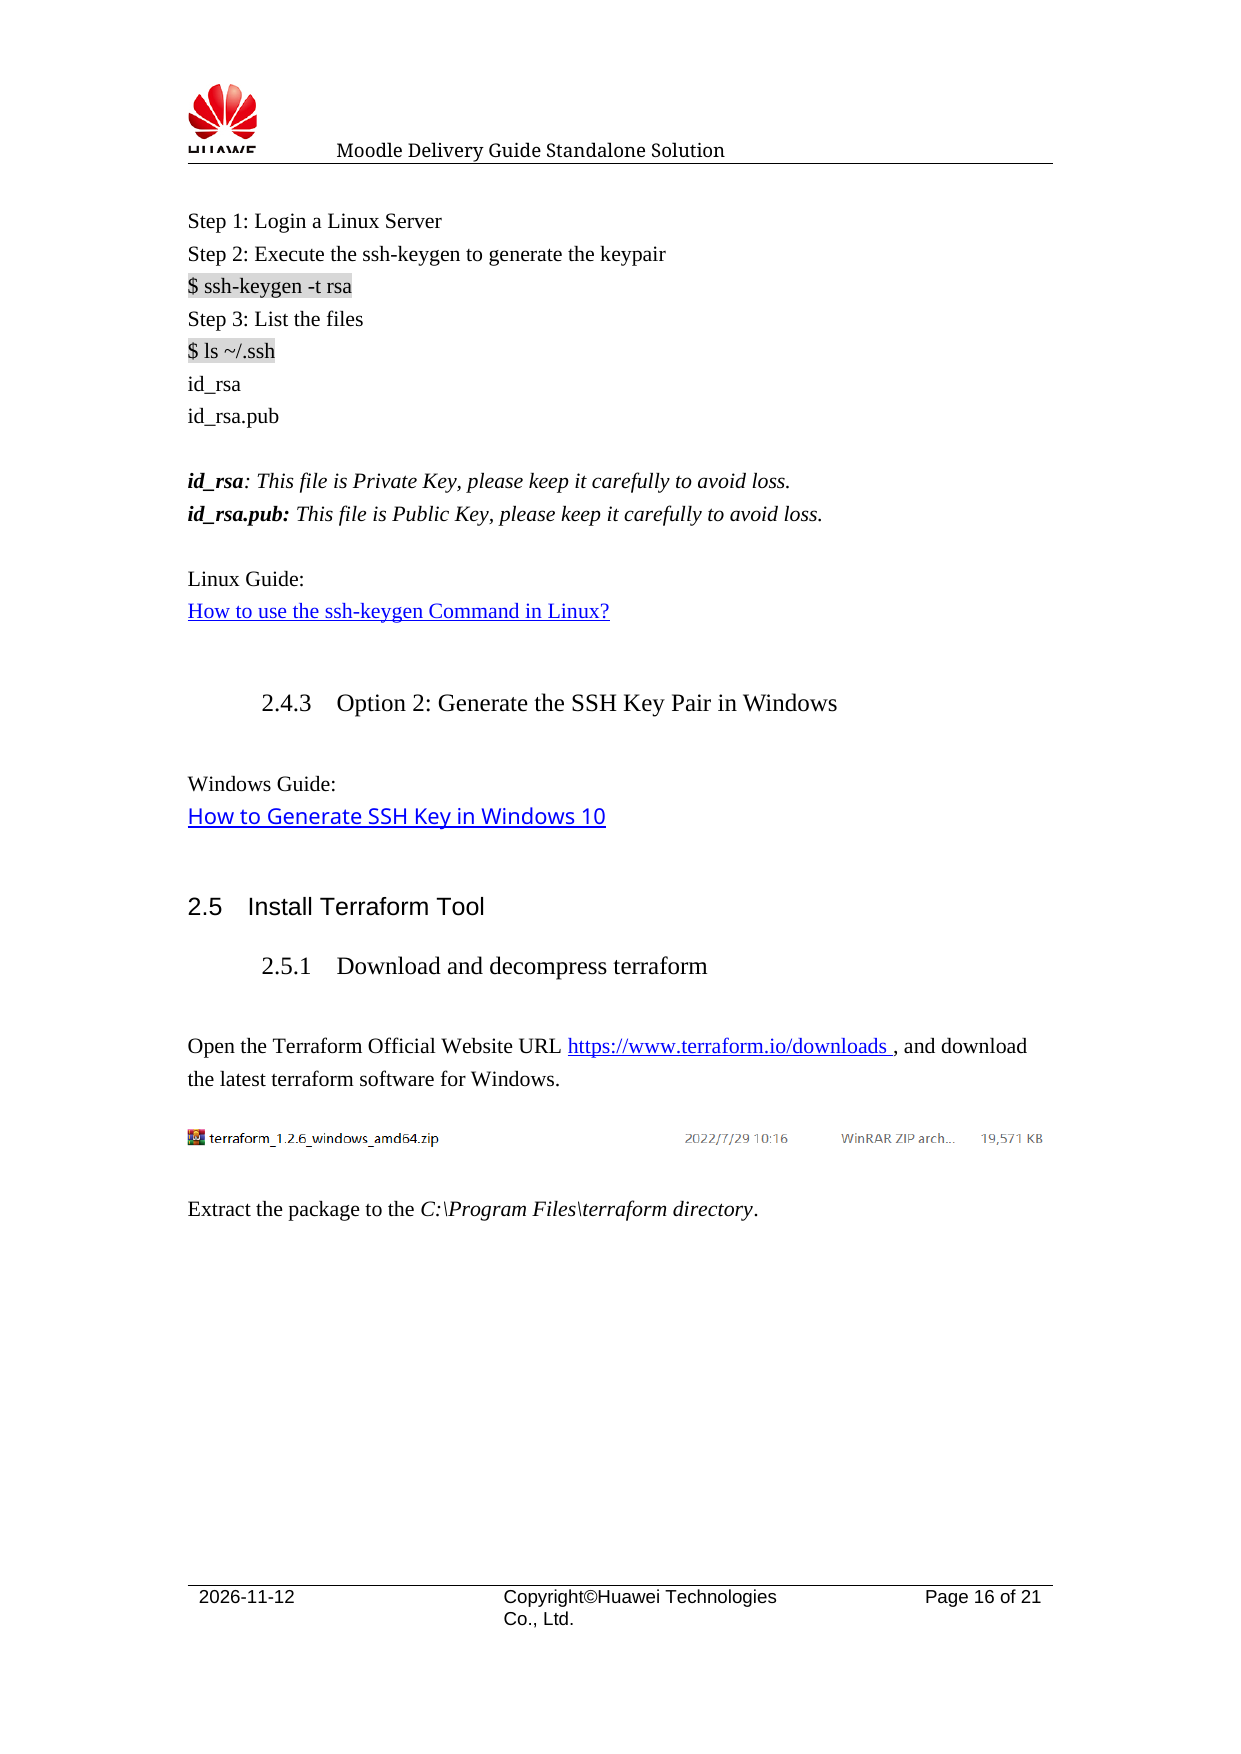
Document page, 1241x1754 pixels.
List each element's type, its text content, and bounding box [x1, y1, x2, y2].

picture [188, 84, 257, 153]
text Step 2: Execute the ssh-keygen to generate the keypair [187, 237, 1053, 269]
text id_rsa: This file is Private Key, please keep it carefully to avoid loss. [187, 464, 1053, 497]
picture [187, 1127, 1053, 1150]
subtitle Download and decompress terraform [261, 949, 1053, 982]
subtitle Option 2: Generate the SSH Key Pair in Windows [261, 687, 1053, 719]
text Extract the package to the C:\Program Files\terraform directory. [187, 1192, 1053, 1225]
text Linux Guide: [187, 562, 1053, 594]
text id_rsa.pub: This file is Public Key, please keep it carefully to avoid loss. [187, 497, 1053, 529]
text Step 3: List the files [187, 302, 1053, 334]
text id_rsa [187, 367, 1053, 399]
text How to Generate SSH Key in Windows 10 [187, 799, 1053, 832]
text Windows Guide: [187, 767, 1053, 799]
text Step 1: Login a Linux Server [187, 204, 1053, 237]
subtitle Install Terraform Tool [187, 889, 1053, 922]
text How to use the ssh-keygen Command in Linux? [187, 594, 1053, 627]
text Open the Terraform Official Website URL https://www.terraform.io/downloads , and download the latest terraform software for Windows. [187, 1030, 1053, 1095]
text $ ls ~/.ssh [187, 334, 1053, 367]
text id_rsa.pub [187, 399, 1053, 432]
text $ ssh-keygen -t rsa [187, 269, 1053, 302]
